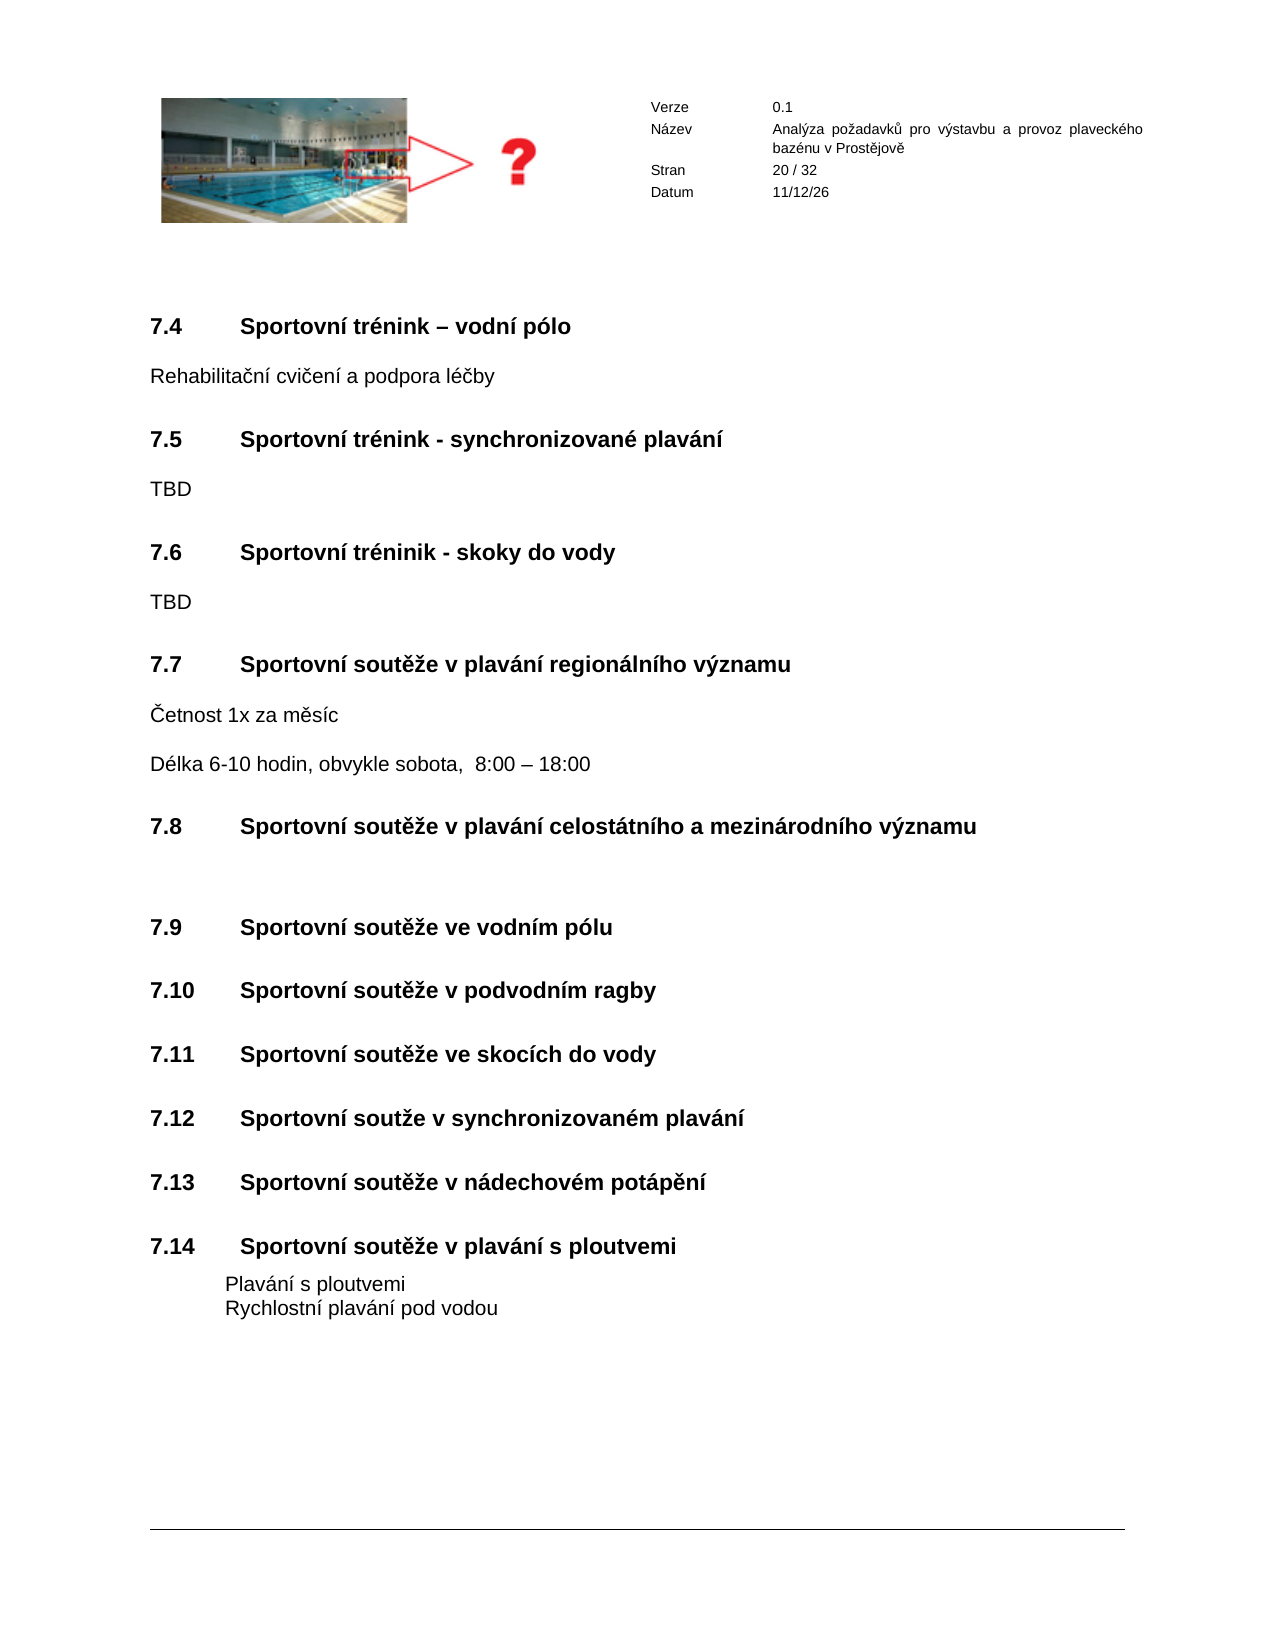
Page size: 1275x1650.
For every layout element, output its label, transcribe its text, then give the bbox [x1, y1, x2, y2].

subtitle Sportovní trénink - synchronizované plavání [150, 426, 1125, 452]
text TBD [150, 590, 1125, 614]
text Rehabilitační cvičení a podpora léčby [150, 364, 1125, 388]
subtitle Sportovní soutěže v nádechovém potápění [150, 1169, 1125, 1195]
subtitle Sportovní soutěže ve skocích do vody [150, 1041, 1125, 1068]
subtitle Sportovní soutěže v plavání celostátního a mezinárodního významu [150, 813, 1125, 839]
text Rychlostní plavání pod vodou [150, 1296, 1125, 1319]
text Délka 6-10 hodin, obvykle sobota, 8:00 – 18:00 [150, 752, 1125, 776]
text TBD [150, 477, 1125, 501]
subtitle Sportovní soutže v synchronizovaném plavání [150, 1105, 1125, 1131]
text Plavání s ploutvemi [150, 1272, 1125, 1296]
picture [161, 98, 629, 223]
subtitle Sportovní tréninik - skoky do vody [150, 539, 1125, 565]
subtitle Sportovní soutěže v plavání s ploutvemi [150, 1233, 1125, 1259]
subtitle Sportovní soutěže ve vodním pólu [150, 913, 1125, 940]
subtitle Sportovní soutěže v plavání regionálního významu [150, 651, 1125, 678]
subtitle Sportovní soutěže v podvodním ragby [150, 977, 1125, 1004]
text Četnost 1x za měsíc [150, 703, 1125, 727]
subtitle Sportovní trénink – vodní pólo [150, 313, 1125, 339]
